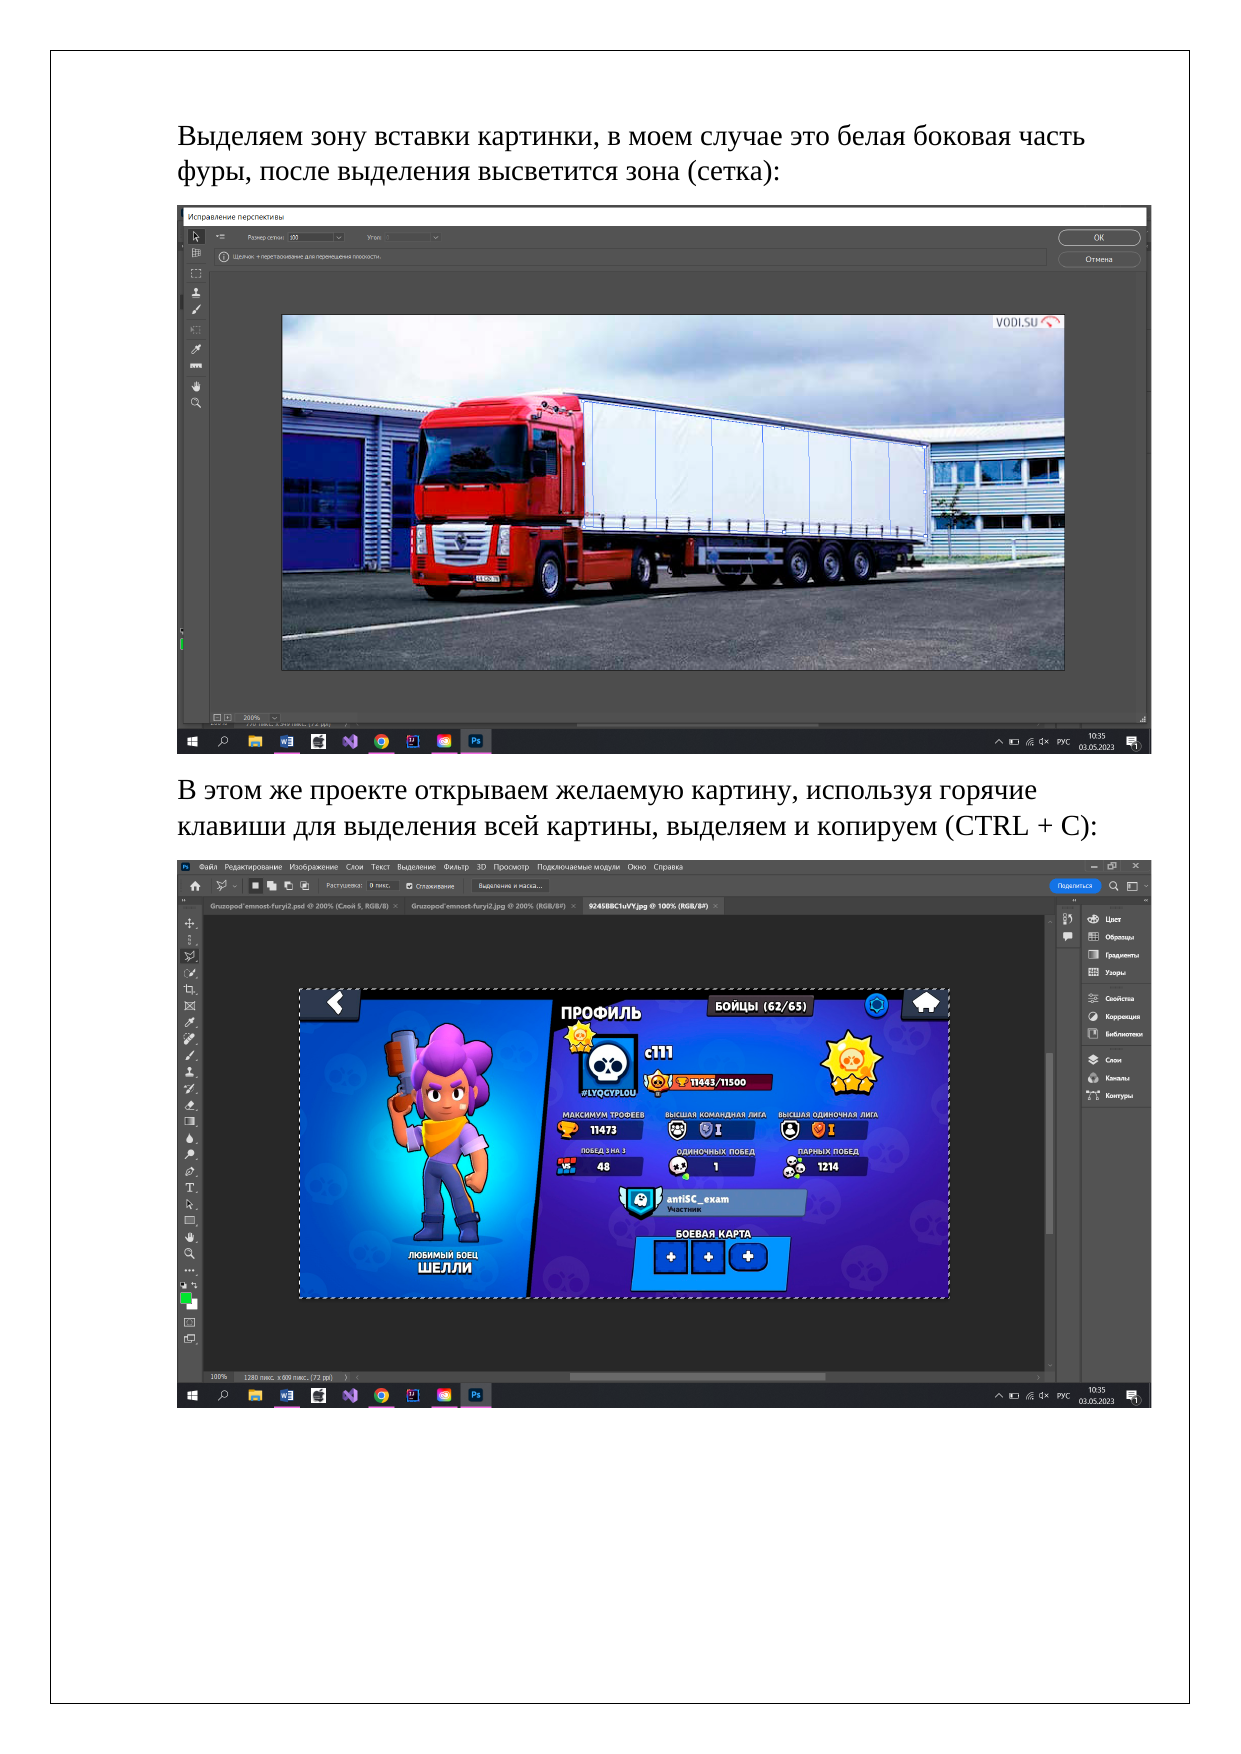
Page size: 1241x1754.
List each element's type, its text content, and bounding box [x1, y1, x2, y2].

picture [177, 860, 1152, 1408]
text В этом же проекте открываем желаемую картину, используя горячие клавиши для выделения всей картины, выделяем и копируем (CTRL + C): [177, 772, 1152, 841]
picture [177, 205, 1152, 754]
text Выделяем зону вставки картинки, в моем случае это белая боковая часть фуры, после выделения высветится зона (сетка): [177, 118, 1152, 187]
